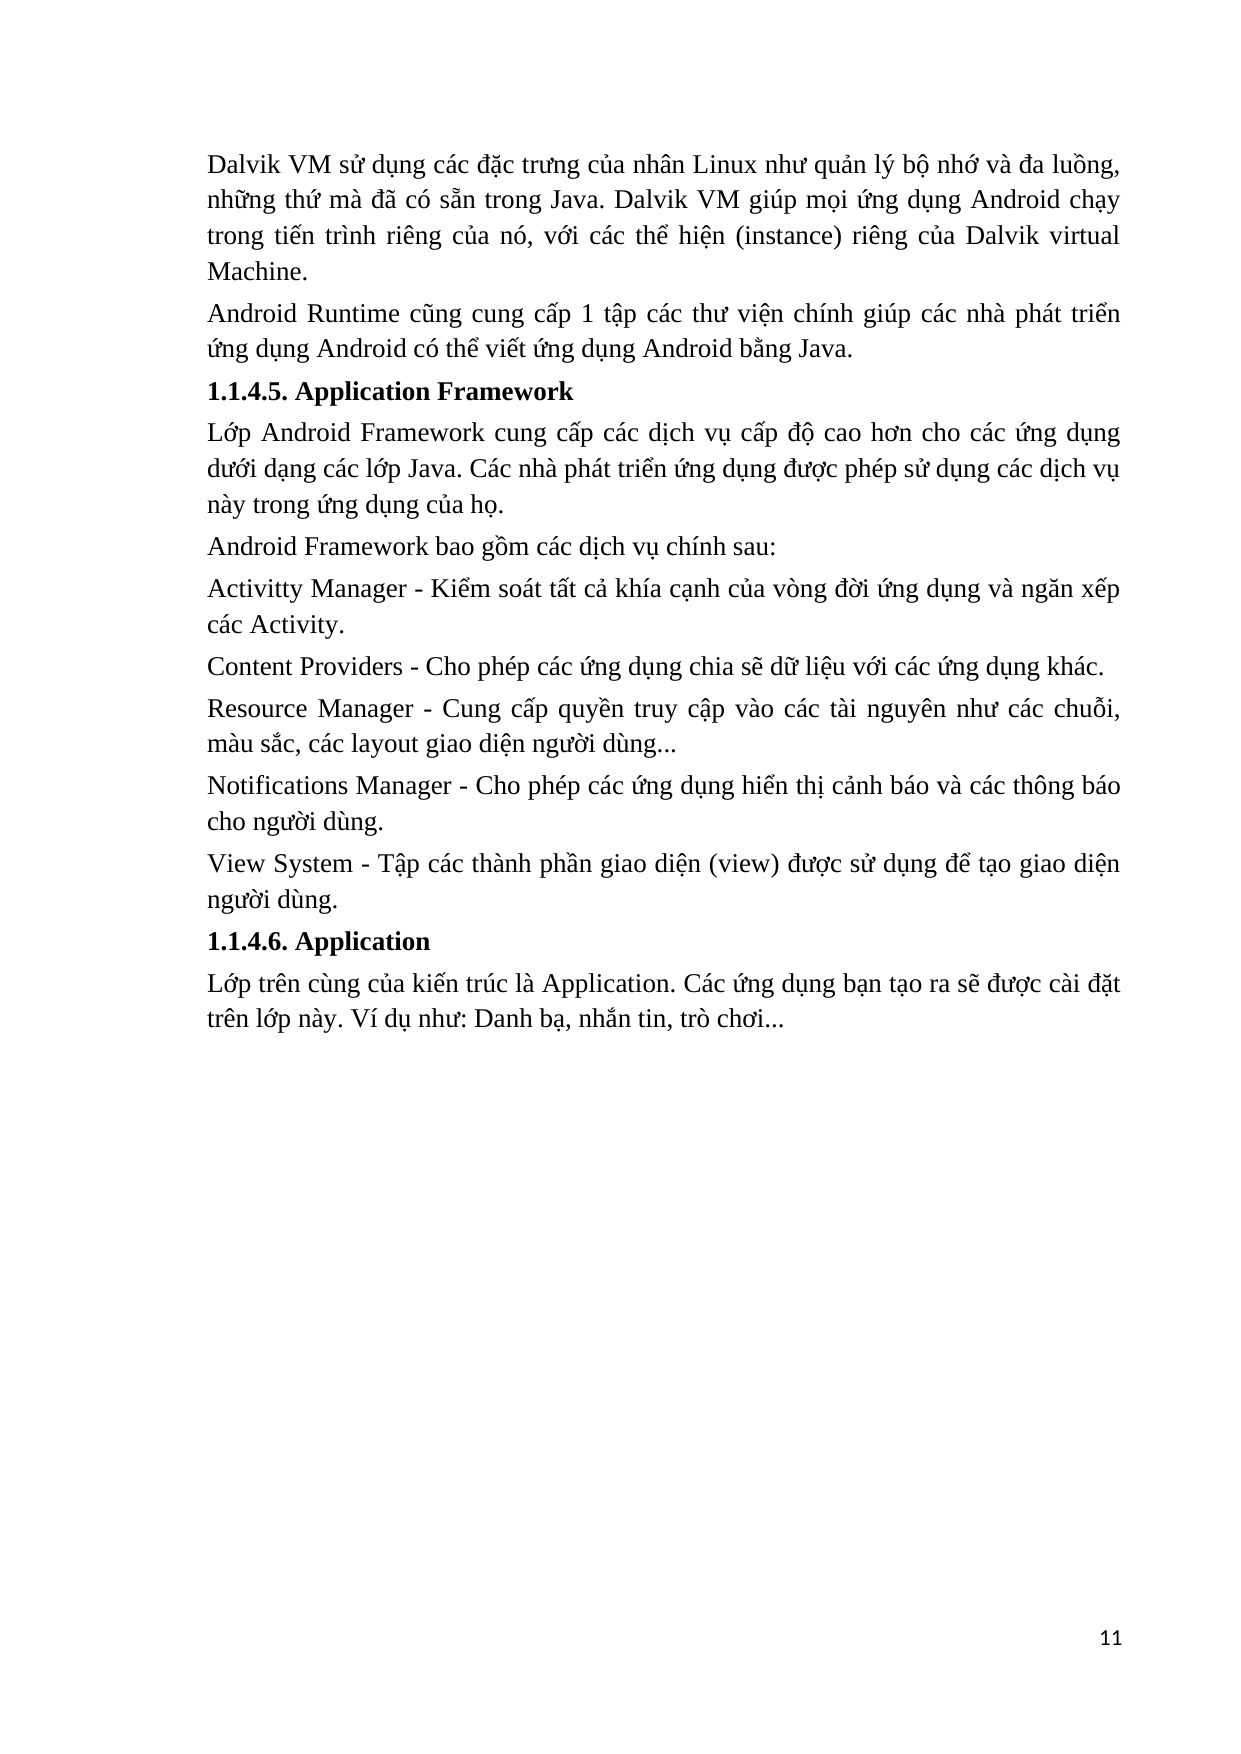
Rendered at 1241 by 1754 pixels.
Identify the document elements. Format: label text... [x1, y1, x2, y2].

text Lớp Android Framework cung cấp các dịch vụ cấp độ cao hơn cho các ứng dụng dưới dạng các lớp Java. Các nhà phát triển ứng dụng được phép sử dụng các dịch vụ này trong ứng dụng của họ. [207, 417, 1122, 519]
text 1.1.4.6. Application [207, 925, 1122, 956]
text 1.1.4.5. Application Framework [207, 374, 1122, 406]
text Android Runtime cũng cung cấp 1 tập các thư viện chính giúp các nhà phát triển ứng dụng Android có thể viết ứng dụng Android bằng Java. [207, 297, 1122, 364]
text View System - Tập các thành phần giao diện (view) được sử dụng để tạo giao diện người dùng. [207, 847, 1122, 914]
text Resource Manager - Cung cấp quyền truy cập vào các tài nguyên như các chuỗi, màu sắc, các layout giao diện người dùng... [207, 692, 1122, 758]
text Content Providers - Cho phép các ứng dụng chia sẽ dữ liệu với các ứng dụng khác. [207, 650, 1122, 681]
text Lớp trên cùng của kiến trúc là Application. Các ứng dụng bạn tạo ra sẽ được cài đặt trên lớp này. Ví dụ như: Danh bạ, nhắn tin, trò chơi... [207, 998, 1122, 1034]
text Notifications Manager - Cho phép các ứng dụng hiển thị cảnh báo và các thông báo cho người dùng. [207, 769, 1122, 836]
text Android Framework bao gồm các dịch vụ chính sau: [207, 530, 1122, 561]
text Dalvik VM sử dụng các đặc trưng của nhân Linux như quản lý bộ nhớ và đa luồng, những thứ mà đã có sẵn trong Java. Dalvik VM giúp mọi ứng dụng Android chạy trong tiến trình riêng của nó, với các thể hiện (instance) riêng của Dalvik virtual Machine. [207, 148, 1122, 286]
text Activitty Manager - Kiểm soát tất cả khía cạnh của vòng đời ứng dụng và ngăn xếp các Activity. [207, 572, 1122, 639]
